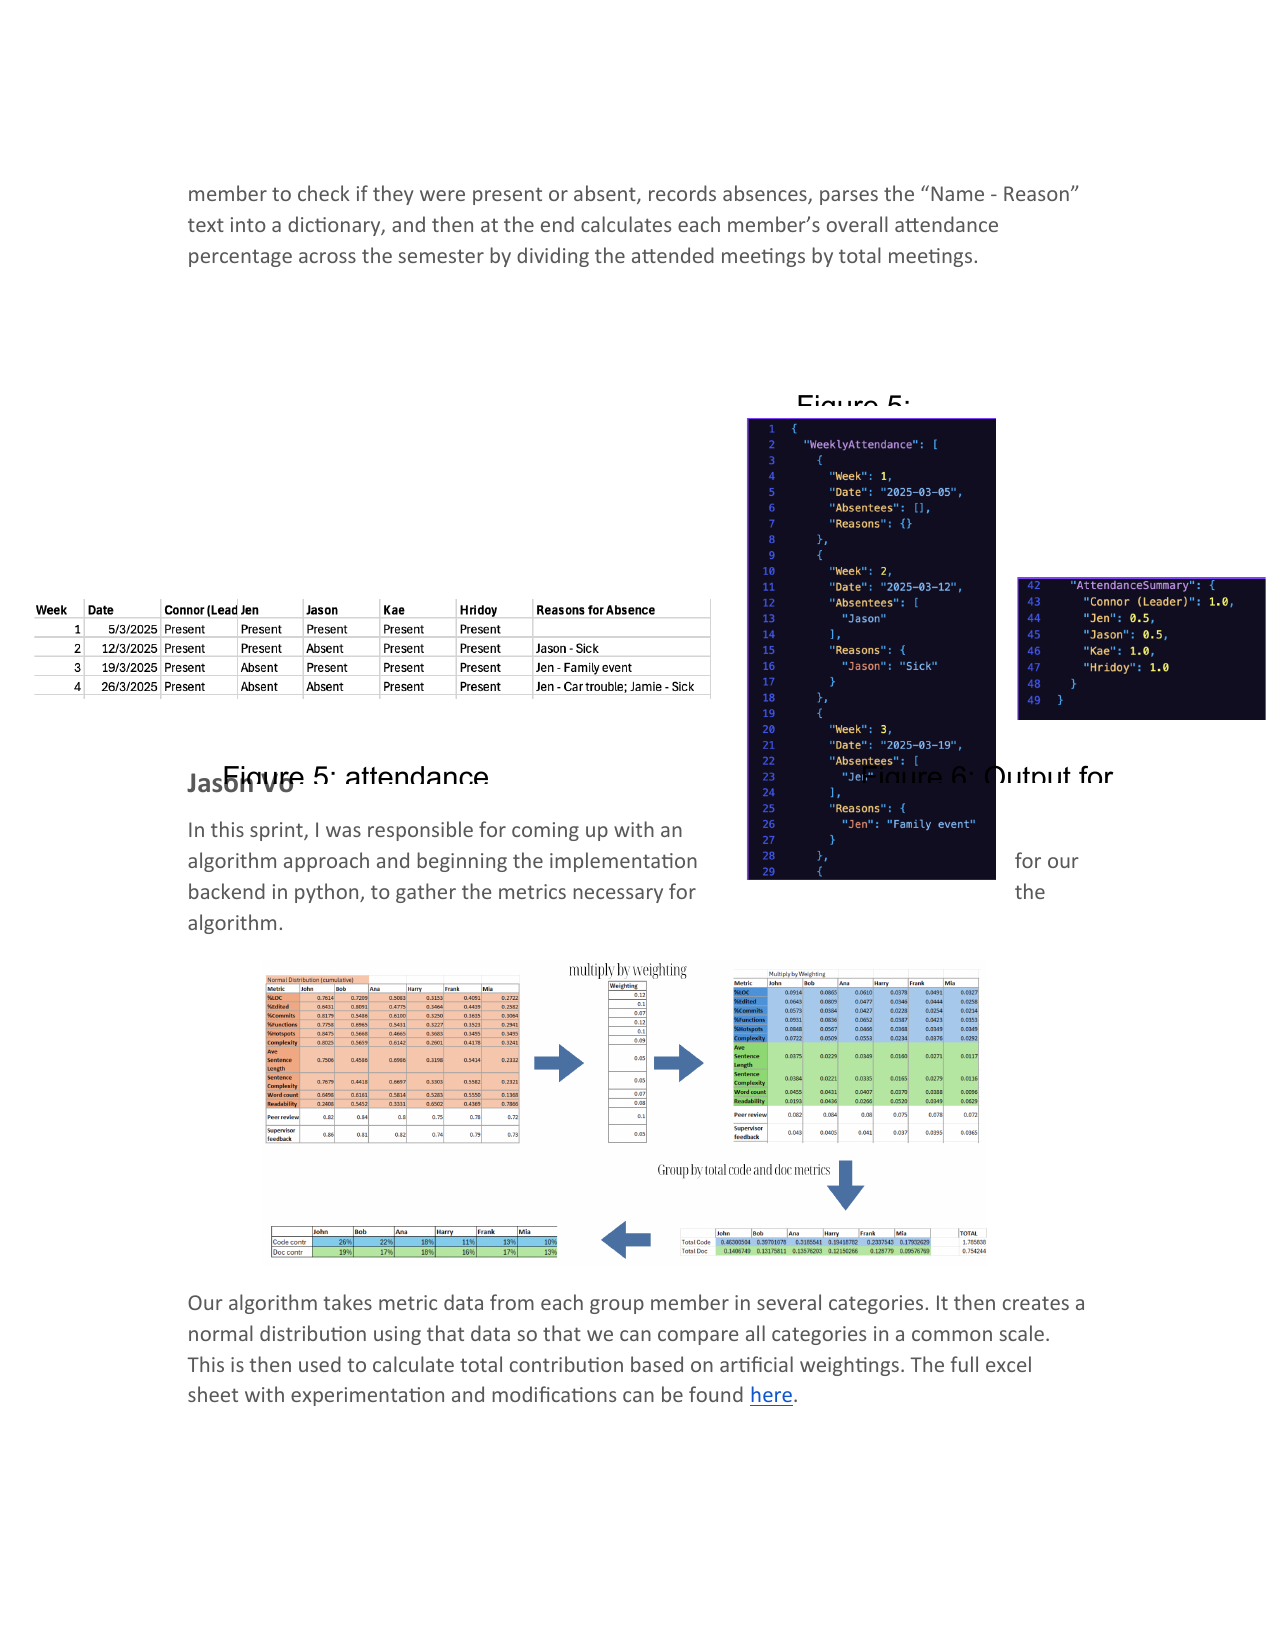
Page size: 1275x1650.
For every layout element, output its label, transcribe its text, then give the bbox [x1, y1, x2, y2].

picture [262, 959, 987, 1266]
subtitle Jason Vo [996, 764, 1087, 800]
text Our algorithm takes metric data from each group member in several categories. It then creates a normal distribution using that data so that we can compare all categories in a common scale. This is then used to calculate total contribution based on artificial weightings. The full excel sheet with experimentation and modifications can be found here. [187, 1289, 1087, 1409]
picture [34, 599, 711, 699]
subtitle Jason Vo [187, 764, 746, 800]
picture [1017, 577, 1266, 720]
picture [746, 418, 996, 880]
text In this sprint, I was responsible for coming up with an algorithm approach and beginning the implementation for our backend in python, to gather the metrics necessary for the algorithm. [187, 816, 1087, 936]
